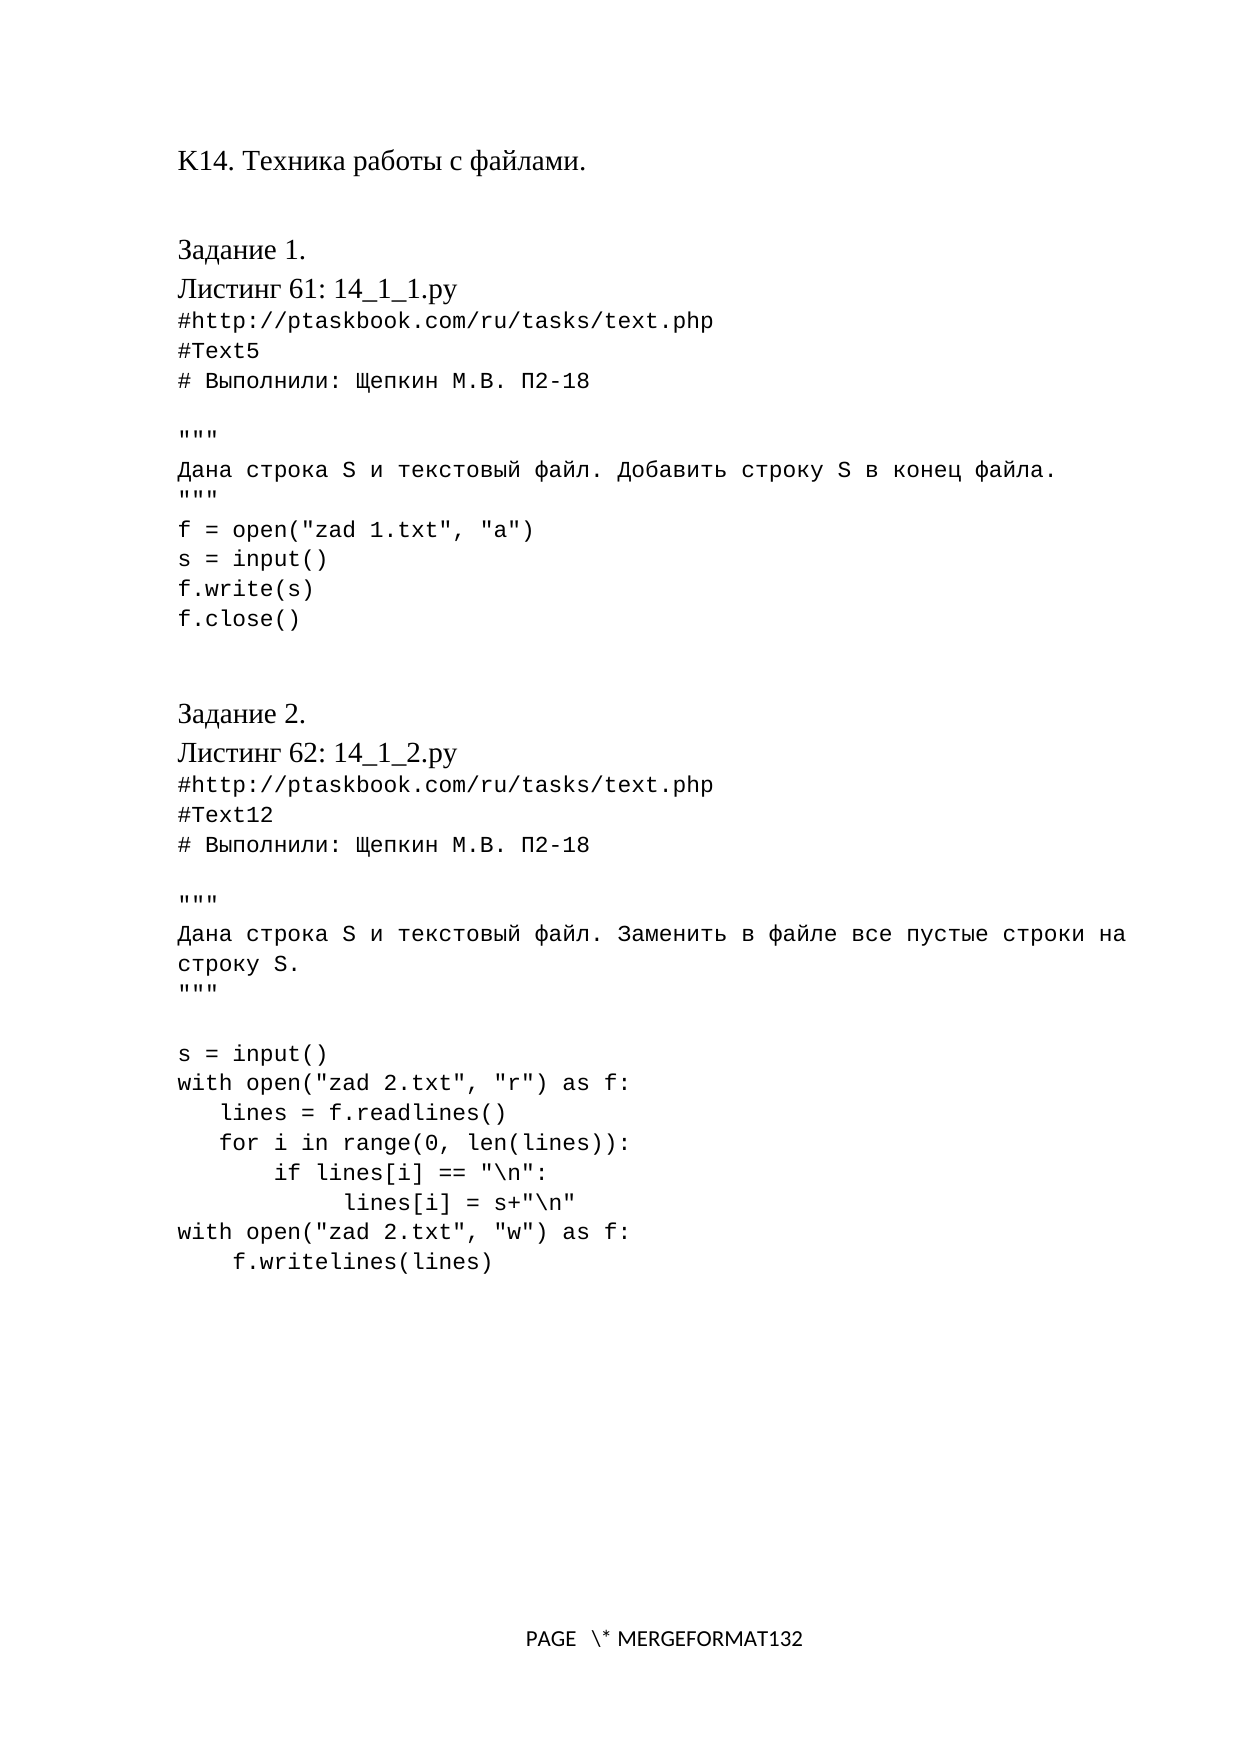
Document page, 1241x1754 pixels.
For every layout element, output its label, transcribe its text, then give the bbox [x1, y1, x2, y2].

text #http://ptaskbook.com/ru/tasks/text.php [177, 774, 1152, 800]
text f = open("zad 1.txt", "a") [177, 518, 1152, 544]
text Задание 2. [177, 697, 1152, 730]
text s = input() [177, 1042, 1152, 1068]
text Листинг 61: 14_1_1.py [177, 271, 1152, 304]
text f.write(s) [177, 577, 1152, 603]
text """ [177, 488, 1152, 514]
text with open("zad 2.txt", "w") as f: [177, 1221, 1152, 1247]
text """ [177, 428, 1152, 454]
text """ [177, 982, 1152, 1008]
text # Выполнили: Щепкин М.В. П2-18 [177, 833, 1152, 859]
text for i in range(0, len(lines)): [177, 1131, 1152, 1157]
text lines = f.readlines() [177, 1101, 1152, 1127]
subtitle K14. Техника работы с файлами. [177, 143, 1152, 177]
text if lines[i] == "\n": [177, 1161, 1152, 1187]
text with open("zad 2.txt", "r") as f: [177, 1072, 1152, 1098]
text Листинг 62: 14_1_2.py [177, 735, 1152, 769]
text # Выполнили: Щепкин М.В. П2-18 [177, 369, 1152, 395]
text f.writelines(lines) [177, 1250, 1152, 1276]
text #Text12 [177, 803, 1152, 829]
text """ [177, 893, 1152, 919]
text f.close() [177, 607, 1152, 633]
text Задание 1. [177, 232, 1152, 266]
text Дана строка S и текстовый файл. Заменить в файле все пустые строки на строку S. [177, 923, 1152, 978]
text #Text5 [177, 339, 1152, 365]
text #http://ptaskbook.com/ru/tasks/text.php [177, 309, 1152, 335]
text s = input() [177, 548, 1152, 574]
text Дана строка S и текстовый файл. Добавить строку S в конец файла. [177, 458, 1152, 484]
text lines[i] = s+"\n" [177, 1191, 1152, 1217]
